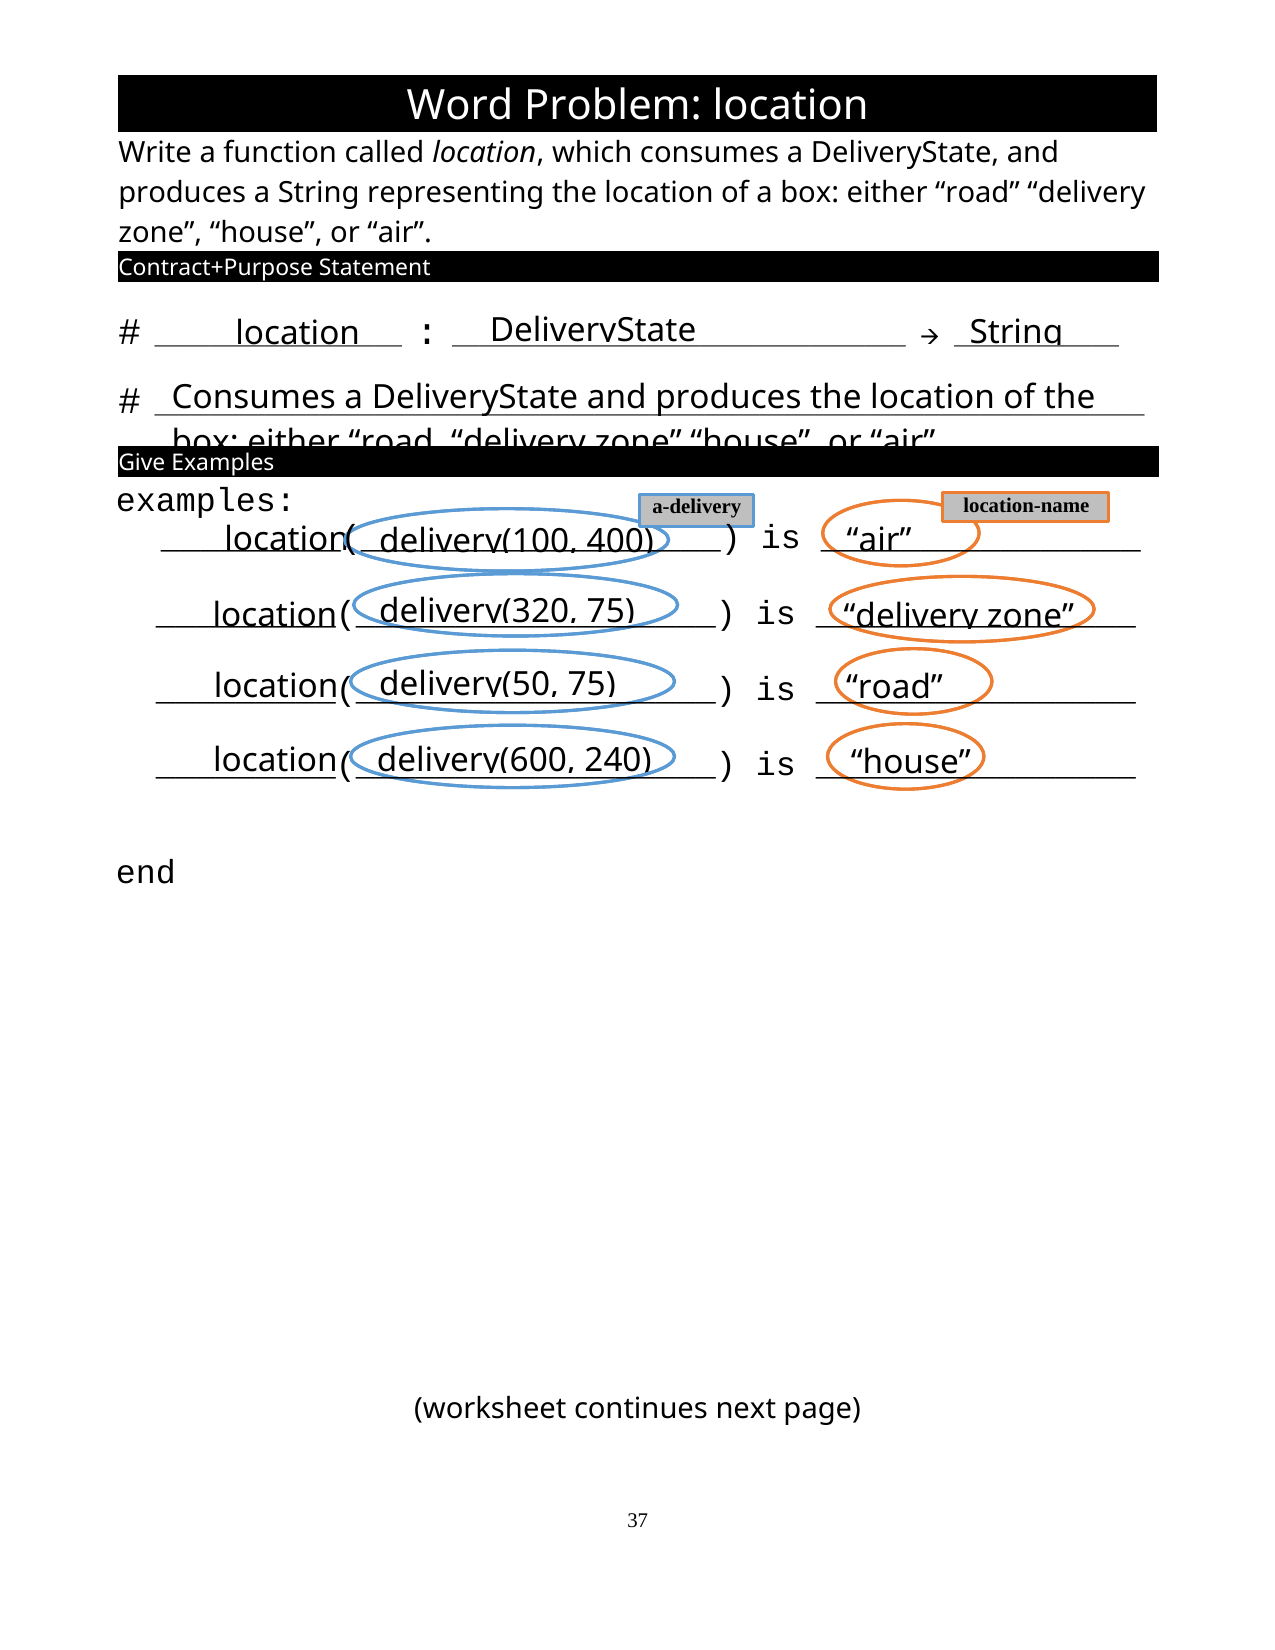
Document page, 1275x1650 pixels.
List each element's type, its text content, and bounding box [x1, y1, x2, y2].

text _________(__________________) is ________________ [116, 748, 1154, 786]
text _________(__________________) is ________________ [116, 597, 1154, 634]
subtitle Give Examples [118, 446, 1159, 477]
subtitle Word Problem: location [118, 75, 1157, 132]
text _________(__________________) is ________________ [116, 672, 1154, 710]
text examples: [116, 483, 1154, 521]
text # ________________________________________________________________________ [118, 382, 1157, 424]
text # __________________ : _________________________________ ____________ [118, 313, 1157, 356]
text end [116, 856, 176, 894]
text _________(__________________) is ________________ [116, 521, 1154, 559]
text (worksheet continues next page) [118, 1387, 1157, 1427]
text Write a function called location, which consumes a DeliveryState, and produces a String representing the location of a box: either “road” “delivery zone”, “house”, or “air”. [118, 132, 1157, 251]
subtitle Contract+Purpose Statement [118, 251, 1159, 282]
